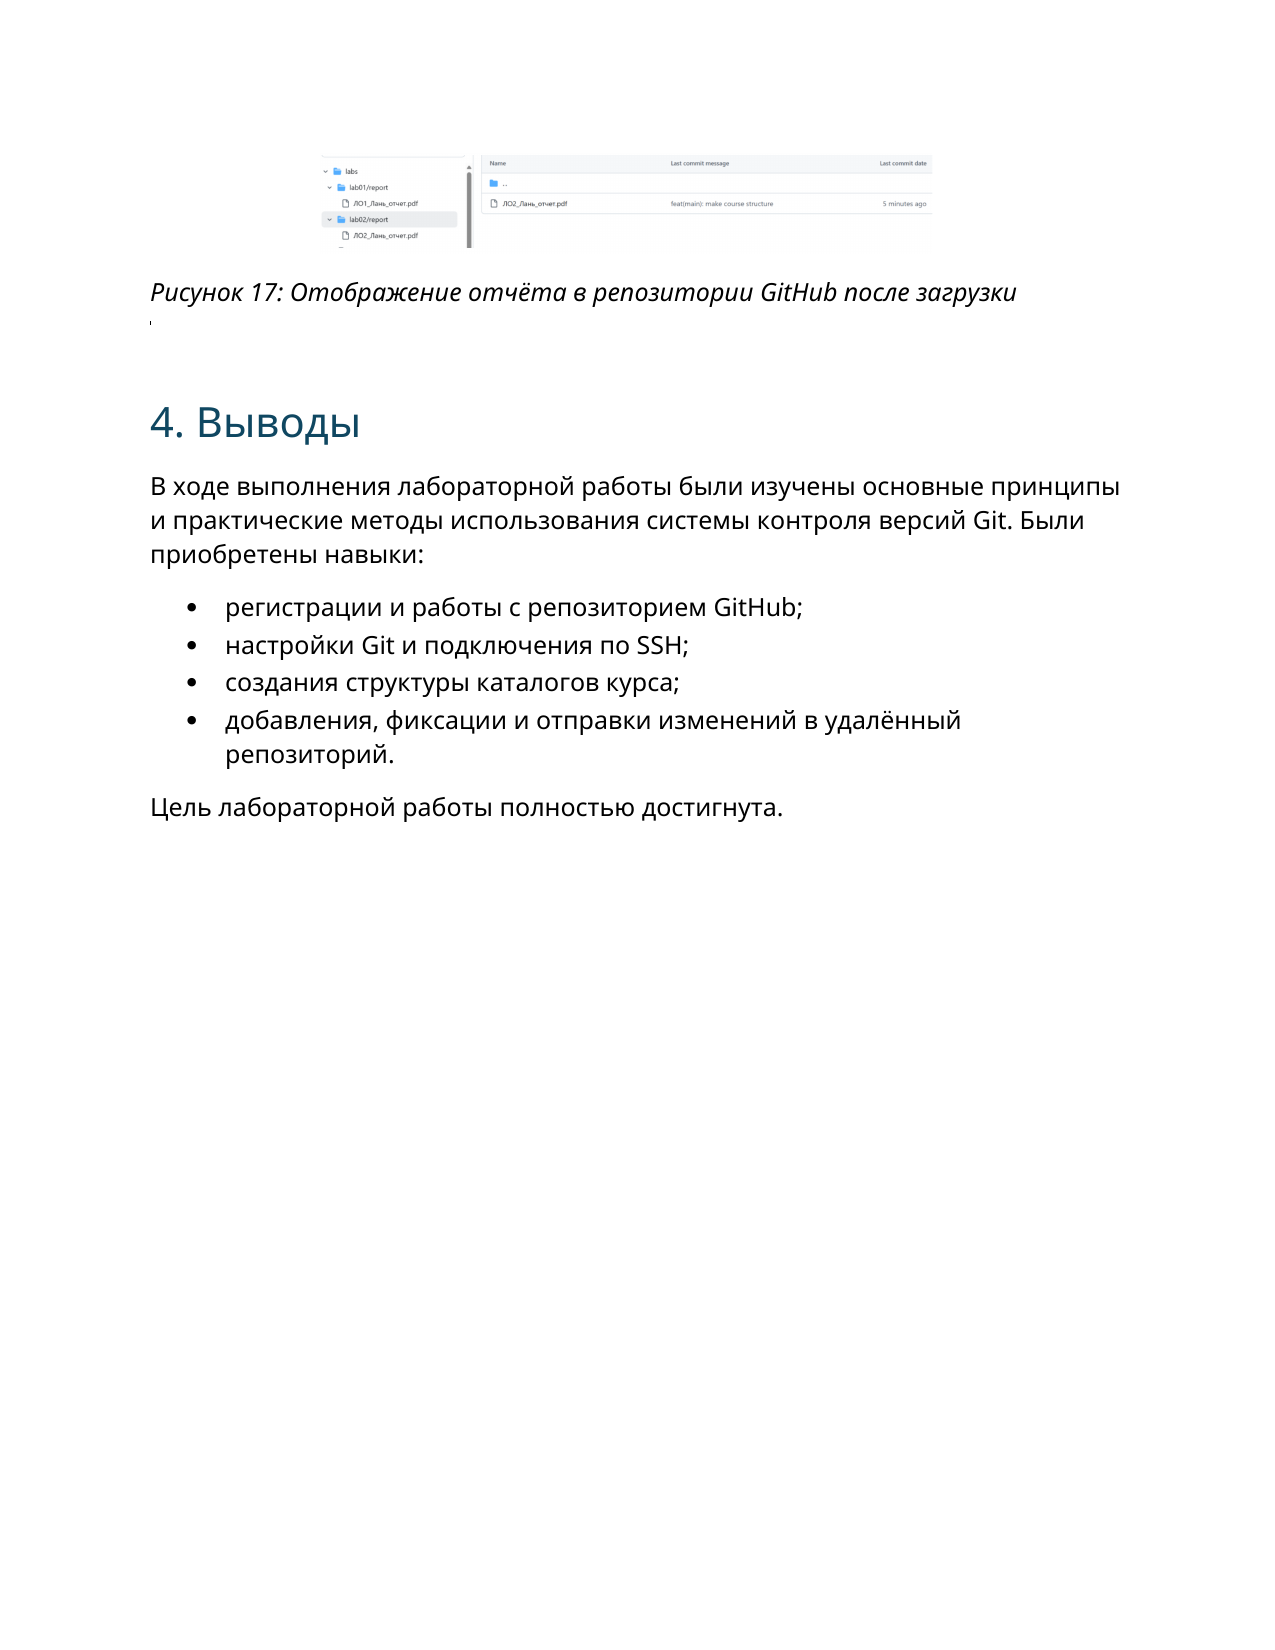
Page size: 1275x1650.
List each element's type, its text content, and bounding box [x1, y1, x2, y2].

list создания структуры каталогов курса; [187, 665, 1125, 699]
subtitle 4. Выводы [150, 393, 1125, 450]
table_header Рисунок 17: Отображение отчёта в репозитории GitHub после загрузки [139, 150, 1114, 321]
list настройки Git и подключения по SSH; [187, 627, 1125, 661]
text Цель лабораторной работы полностью достигнута. [150, 790, 1125, 824]
list добавления, фиксации и отправки изменений в удалённый репозиторий. [187, 703, 1125, 771]
text В ходе выполнения лабораторной работы были изучены основные принципы и практические методы использования системы контроля версий Git. Были приобретены навыки: [150, 468, 1125, 571]
picture [320, 153, 933, 254]
list регистрации и работы с репозиторием GitHub; [187, 589, 1125, 623]
